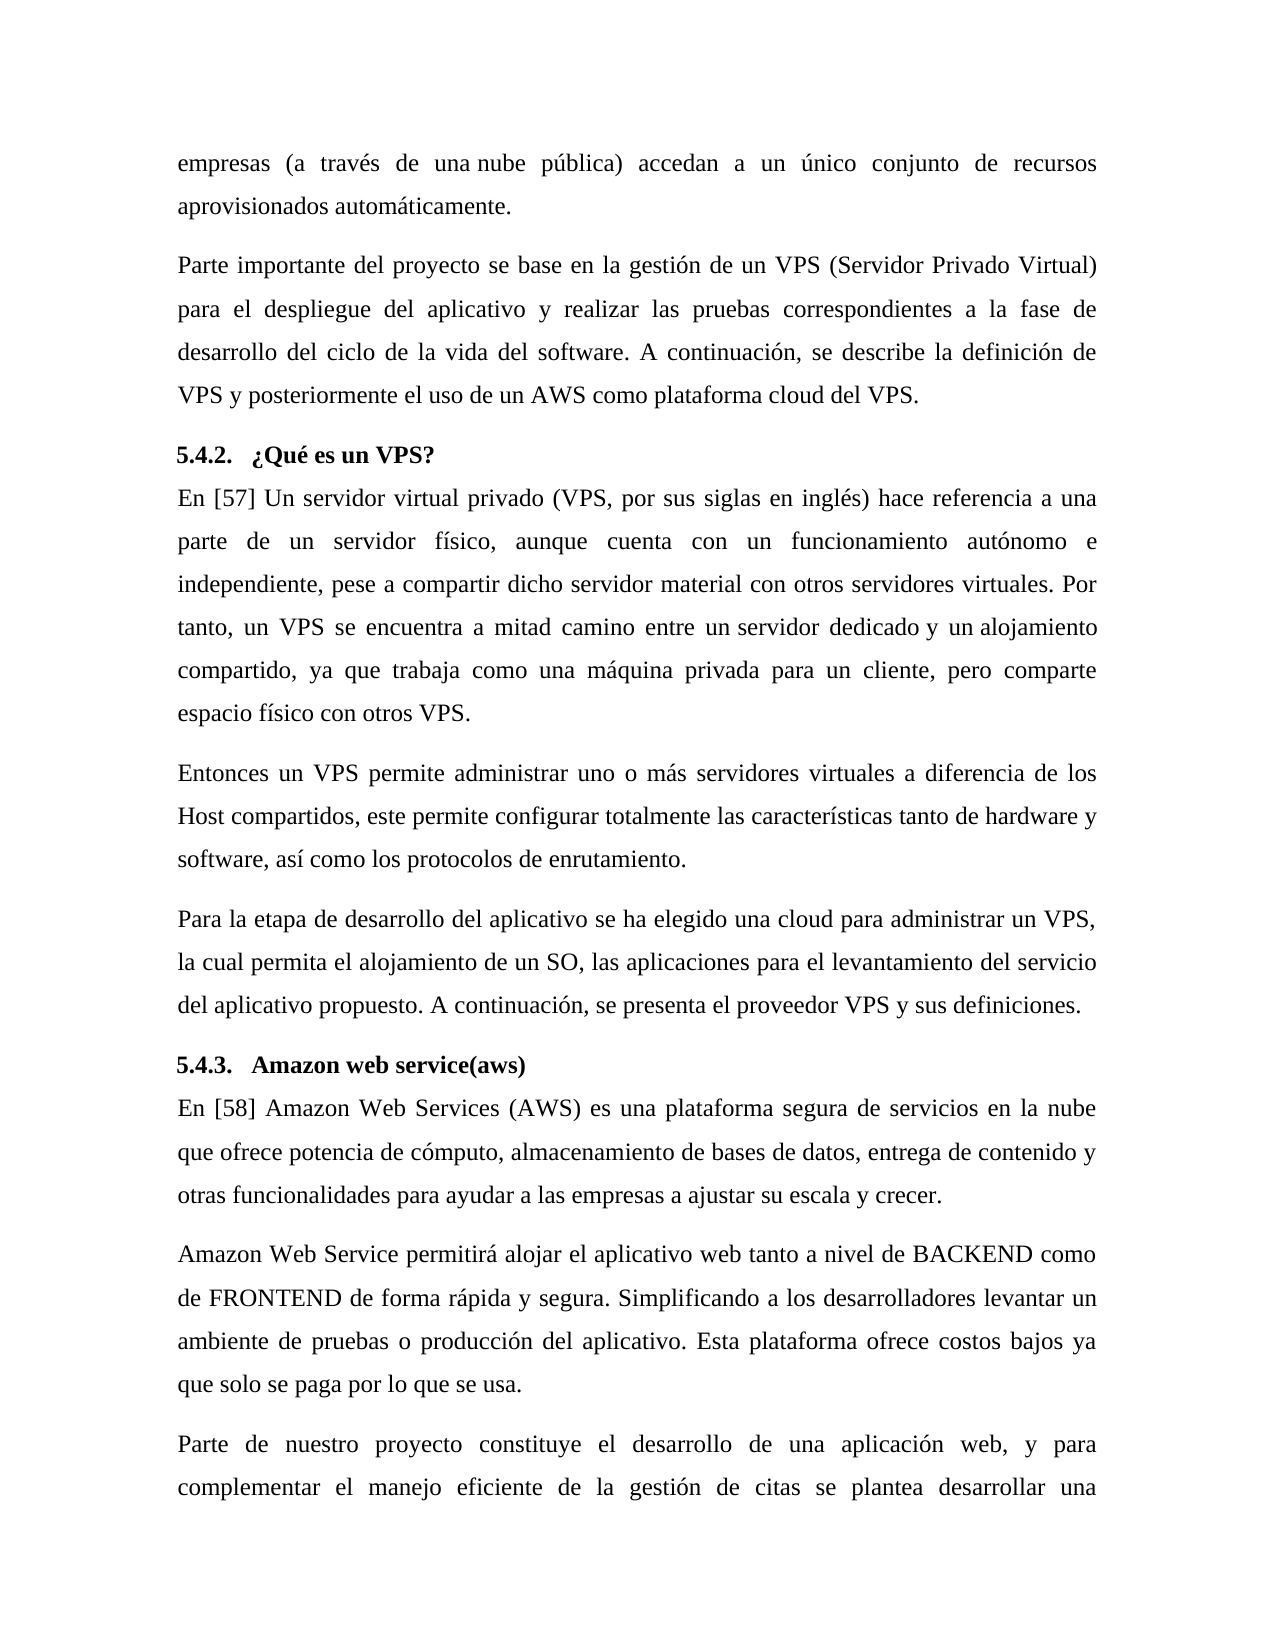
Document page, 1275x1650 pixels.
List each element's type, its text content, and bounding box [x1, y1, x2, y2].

list ¿Qué es un VPS? [176, 440, 1098, 468]
text En [57] Un servidor virtual privado (VPS, por sus siglas en inglés) hace referencia a una parte de un servidor físico, aunque cuenta con un funcionamiento autónomo e independiente, pese a compartir dicho servidor material con otros servidores virtuales. Por tanto, un VPS se encuentra a mitad camino entre un servidor dedicado y un alojamiento compartido, ya que trabaja como una máquina privada para un cliente, pero comparte espacio físico con otros VPS. [177, 483, 1098, 727]
text Amazon Web Service permitirá alojar el aplicativo web tanto a nivel de BACKEND como de FRONTEND de forma rápida y segura. Simplificando a los desarrolladores levantar un ambiente de pruebas o producción del aplicativo. Esta plataforma ofrece costos bajos ya que solo se paga por lo que se usa. [177, 1239, 1098, 1398]
text Para la etapa de desarrollo del aplicativo se ha elegido una cloud para administrar un VPS, la cual permita el alojamiento de un SO, las aplicaciones para el levantamiento del servicio del aplicativo propuesto. A continuación, se presenta el proveedor VPS y sus definiciones. [177, 904, 1098, 1019]
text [177, 148, 1098, 219]
list Amazon web service(aws) [176, 1050, 1098, 1079]
text Parte importante del proyecto se base en la gestión de un VPS (Servidor Privado Virtual) para el despliegue del aplicativo y realizar las pruebas correspondientes a la fase de desarrollo del ciclo de la vida del software. A continuación, se describe la definición de VPS y posteriormente el uso de un AWS como plataforma cloud del VPS. [177, 251, 1098, 409]
text En [58] Amazon Web Services (AWS) es una plataforma segura de servicios en la nube que ofrece potencia de cómputo, almacenamiento de bases de datos, entrega de contenido y otras funcionalidades para ayudar a las empresas a ajustar su escala y crecer. [177, 1093, 1098, 1208]
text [177, 1429, 1098, 1501]
text Entonces un VPS permite administrar uno o más servidores virtuales a diferencia de los Host compartidos, este permite configurar totalmente las características tanto de hardware y software, así como los protocolos de enrutamiento. [177, 758, 1098, 873]
